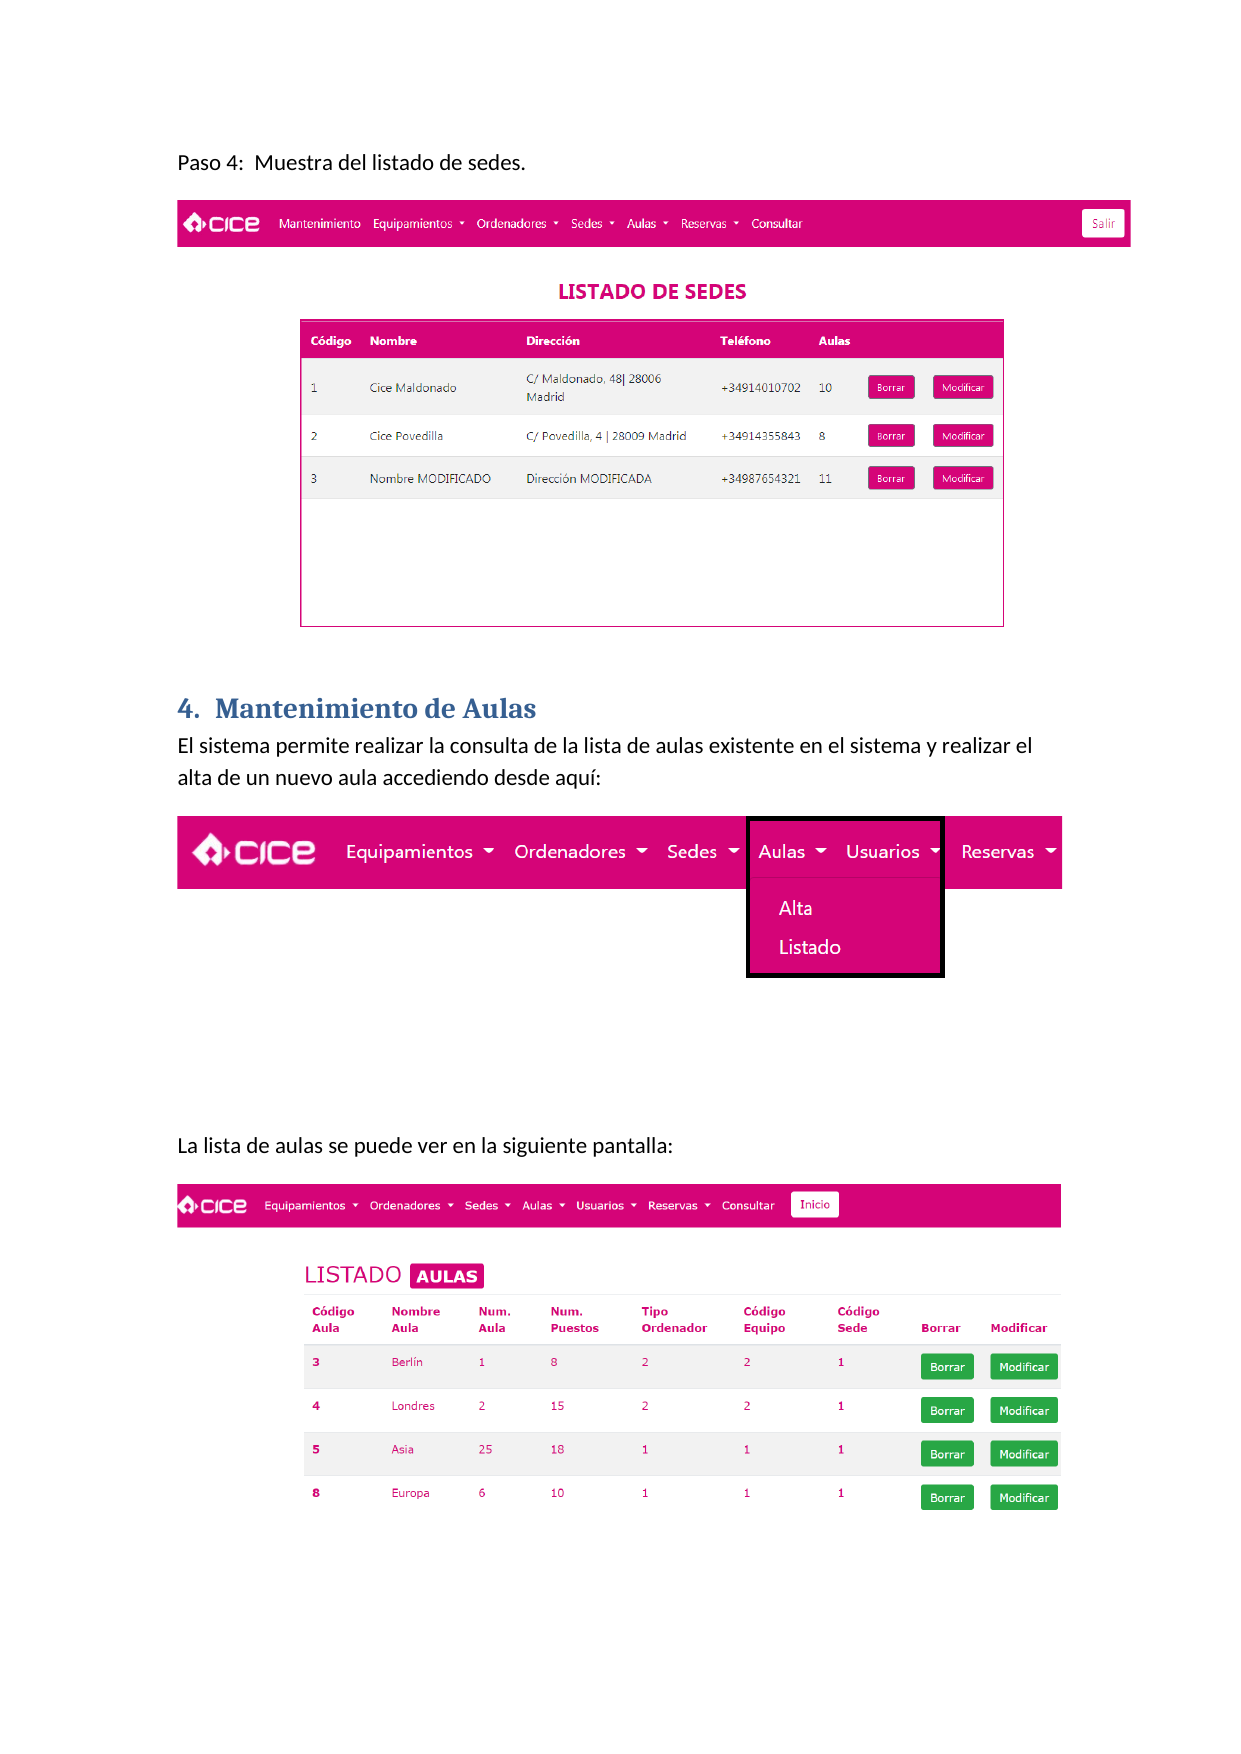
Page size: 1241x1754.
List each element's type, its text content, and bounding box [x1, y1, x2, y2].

subtitle Mantenimiento de Aulas [177, 692, 1063, 726]
text El sistema permite realizar la consulta de la lista de aulas existente en el sistema y realizar el alta de un nuevo aula accediendo desde aquí: [177, 731, 1063, 791]
picture [177, 200, 1131, 639]
text Paso 4: Muestra del listado de sedes. [177, 148, 1063, 176]
text La lista de aulas se puede ver en la siguiente pantalla: [177, 1131, 1063, 1159]
picture [177, 1184, 1061, 1516]
picture [177, 816, 1063, 1107]
